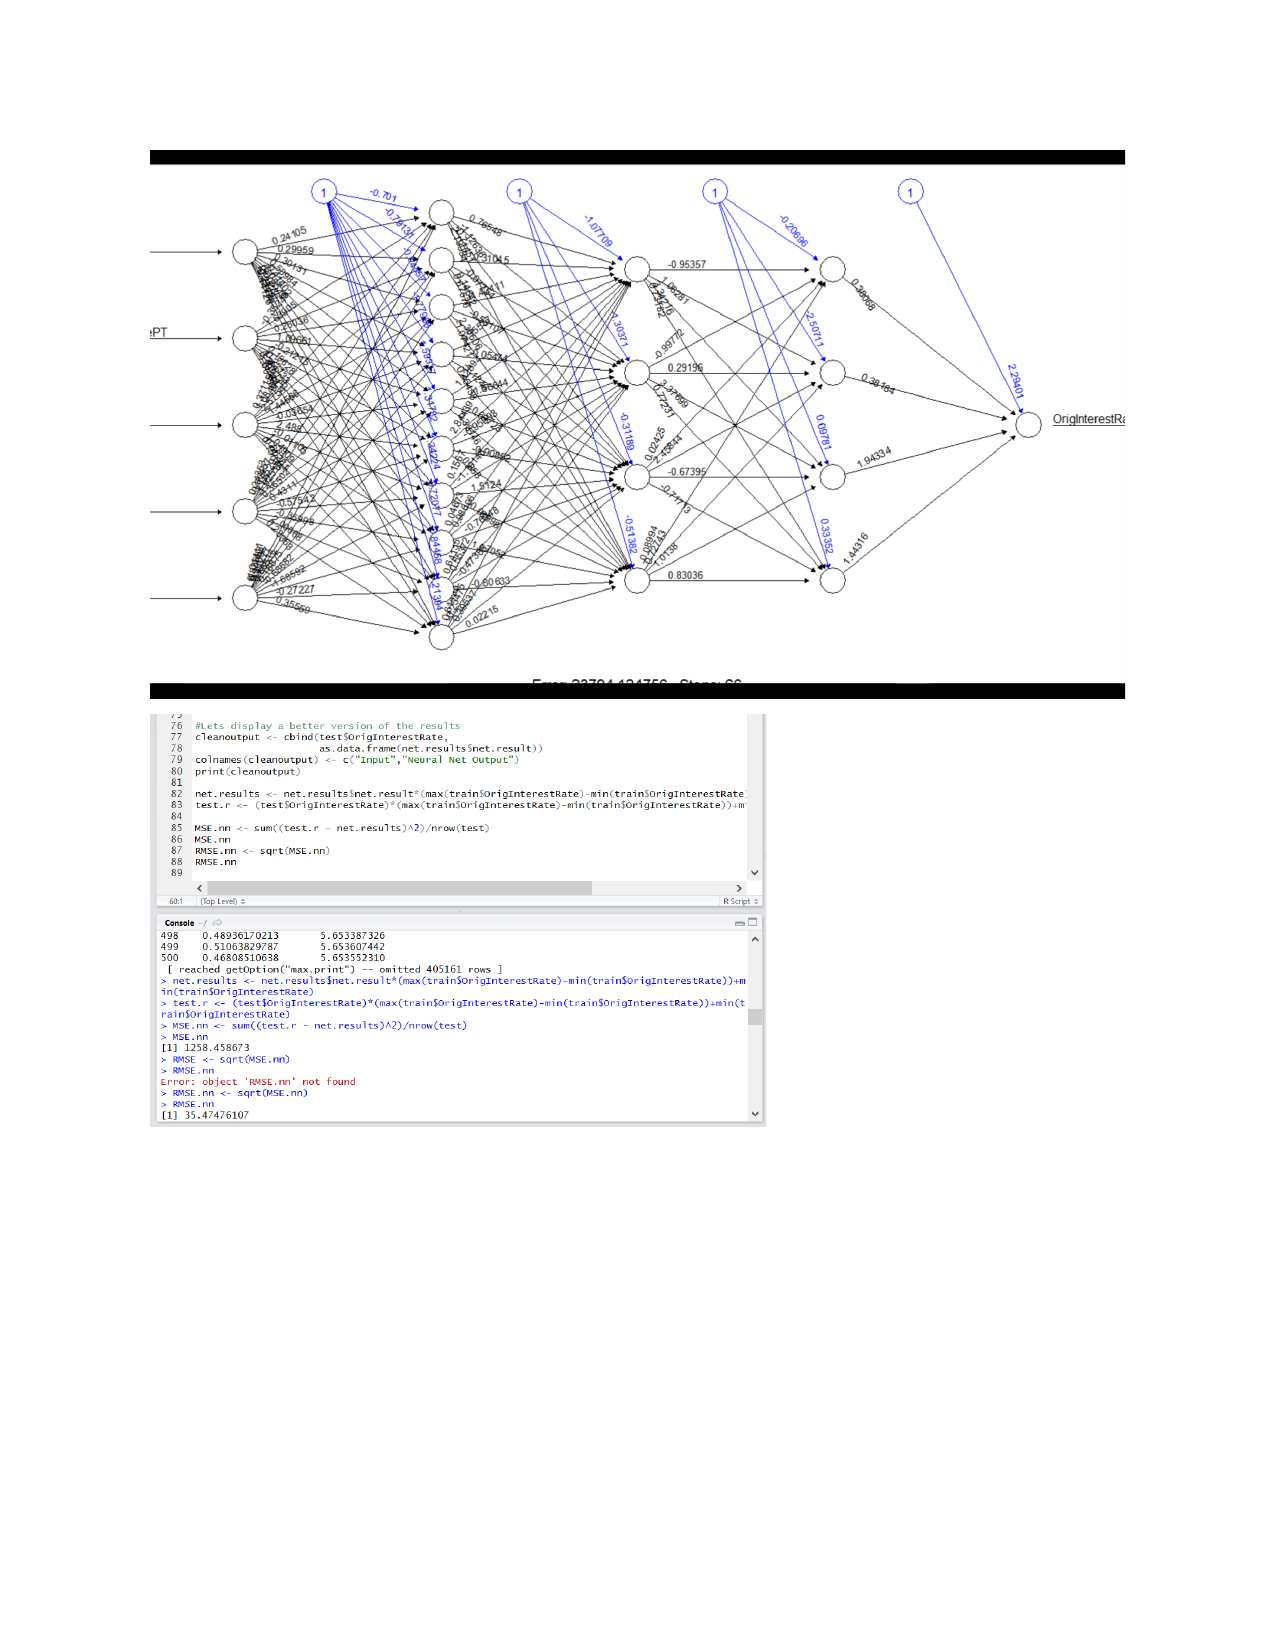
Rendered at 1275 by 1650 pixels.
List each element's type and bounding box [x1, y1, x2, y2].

picture [150, 150, 1125, 699]
picture [150, 714, 767, 1127]
